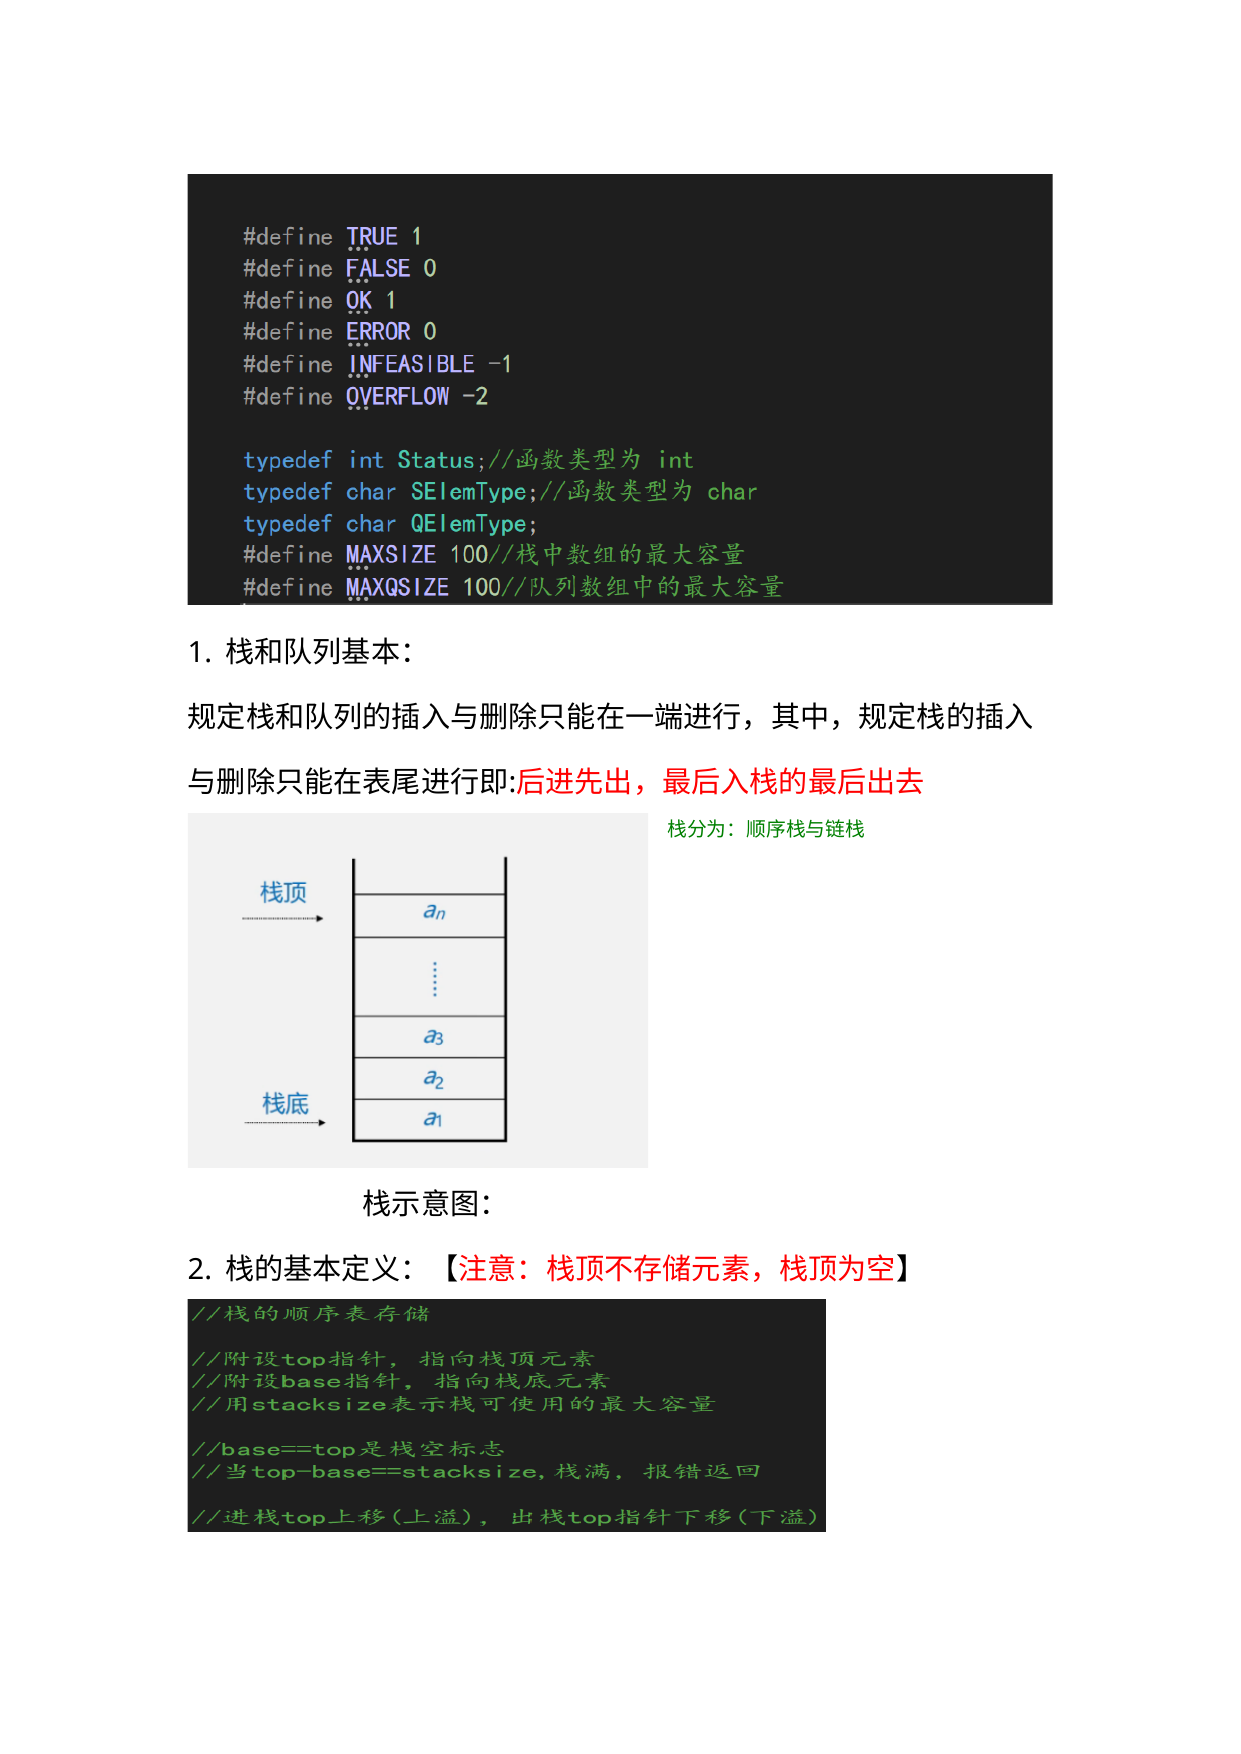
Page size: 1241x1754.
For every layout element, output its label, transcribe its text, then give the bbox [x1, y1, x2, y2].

list 栈和队列基本： [187, 617, 1053, 682]
list 栈的基本定义：【注意：栈顶不存储元素，栈顶为空】 [187, 1234, 1053, 1299]
picture [187, 813, 649, 1168]
text 规定栈和队列的插入与删除只能在一端进行，其中，规定栈的插入与删除只能在表尾进行即:后进先出，最后入栈的最后出去 [187, 682, 1053, 812]
text 栈示意图： [187, 1169, 1053, 1234]
text 栈分为：顺序栈与链栈 [187, 812, 1053, 844]
picture [187, 174, 1053, 605]
picture [187, 1299, 826, 1532]
